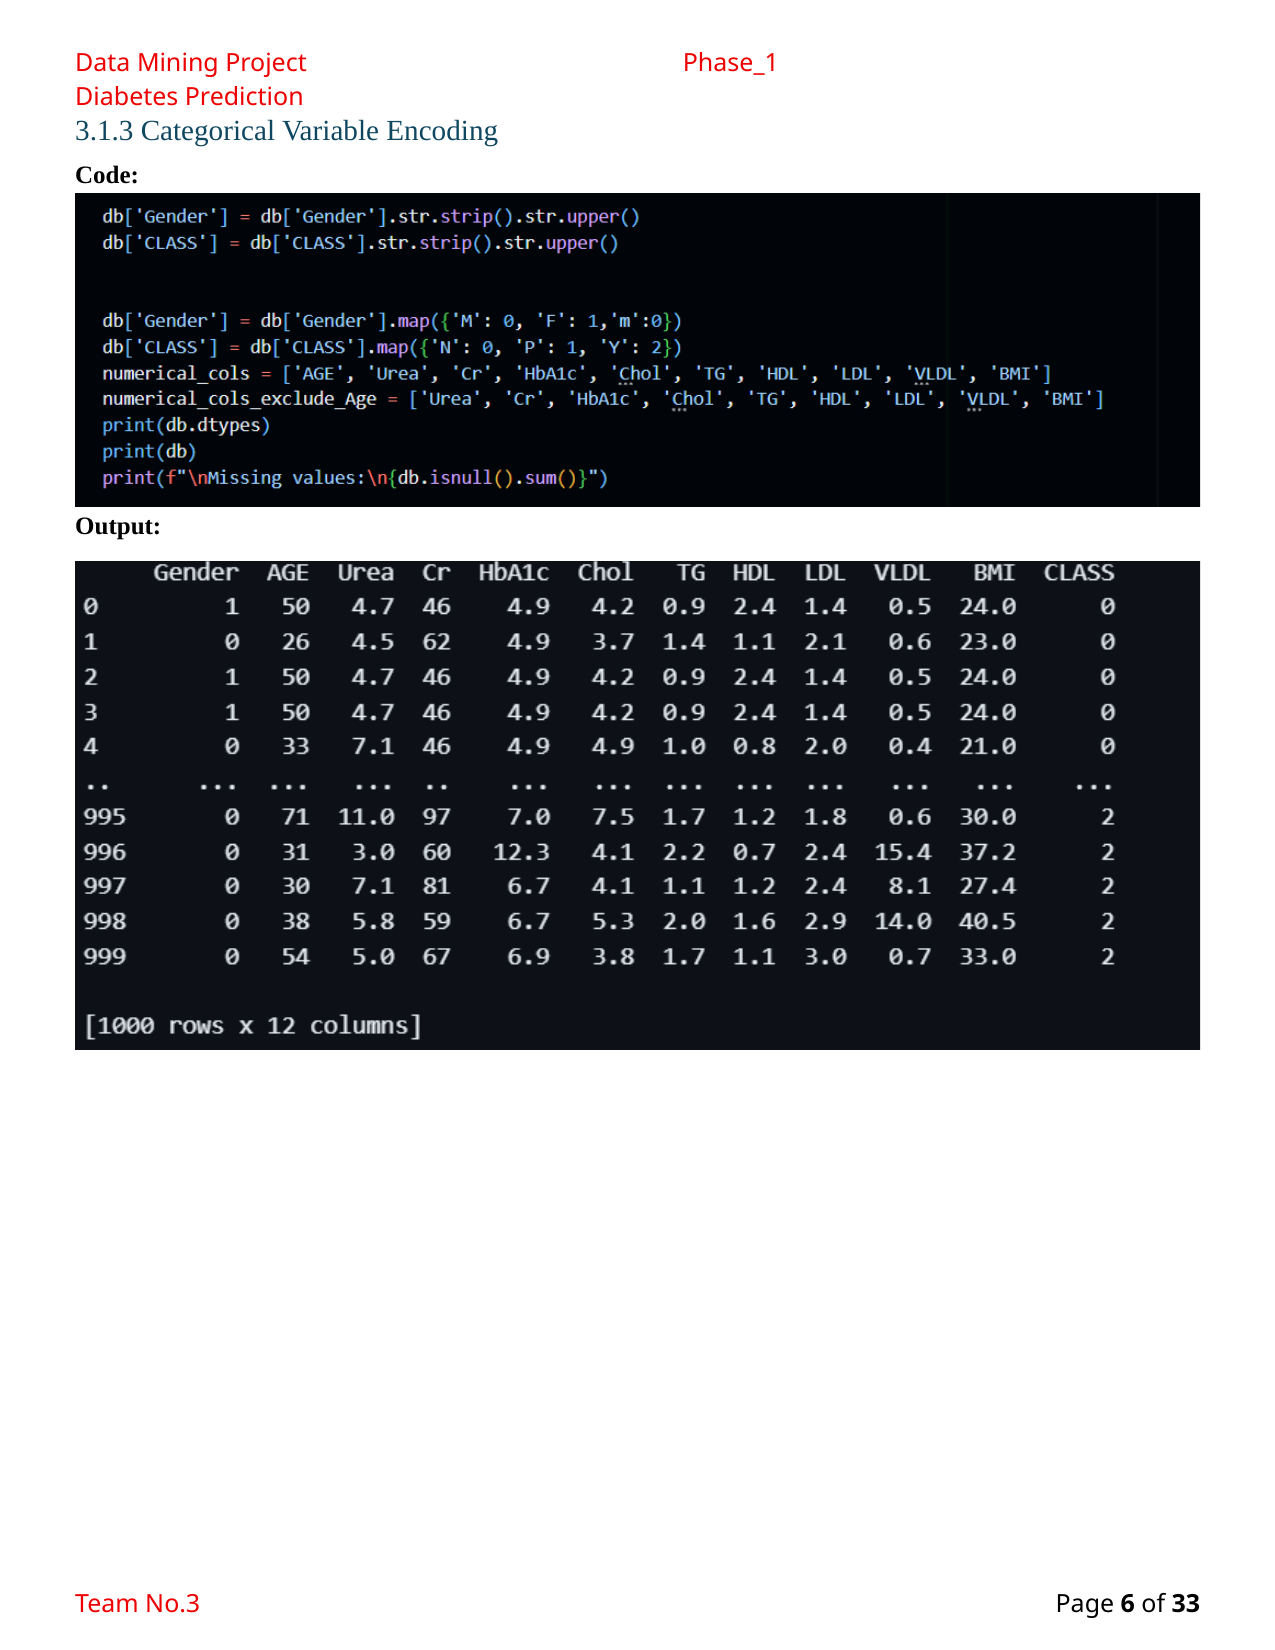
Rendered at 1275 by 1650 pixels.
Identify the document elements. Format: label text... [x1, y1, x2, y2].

subtitle 3.1.3 Categorical Variable Encoding [75, 113, 1200, 147]
picture [75, 193, 1200, 507]
text Code: Output: [75, 160, 1200, 193]
text Code: Output: [75, 507, 1200, 540]
picture [75, 561, 1200, 1050]
